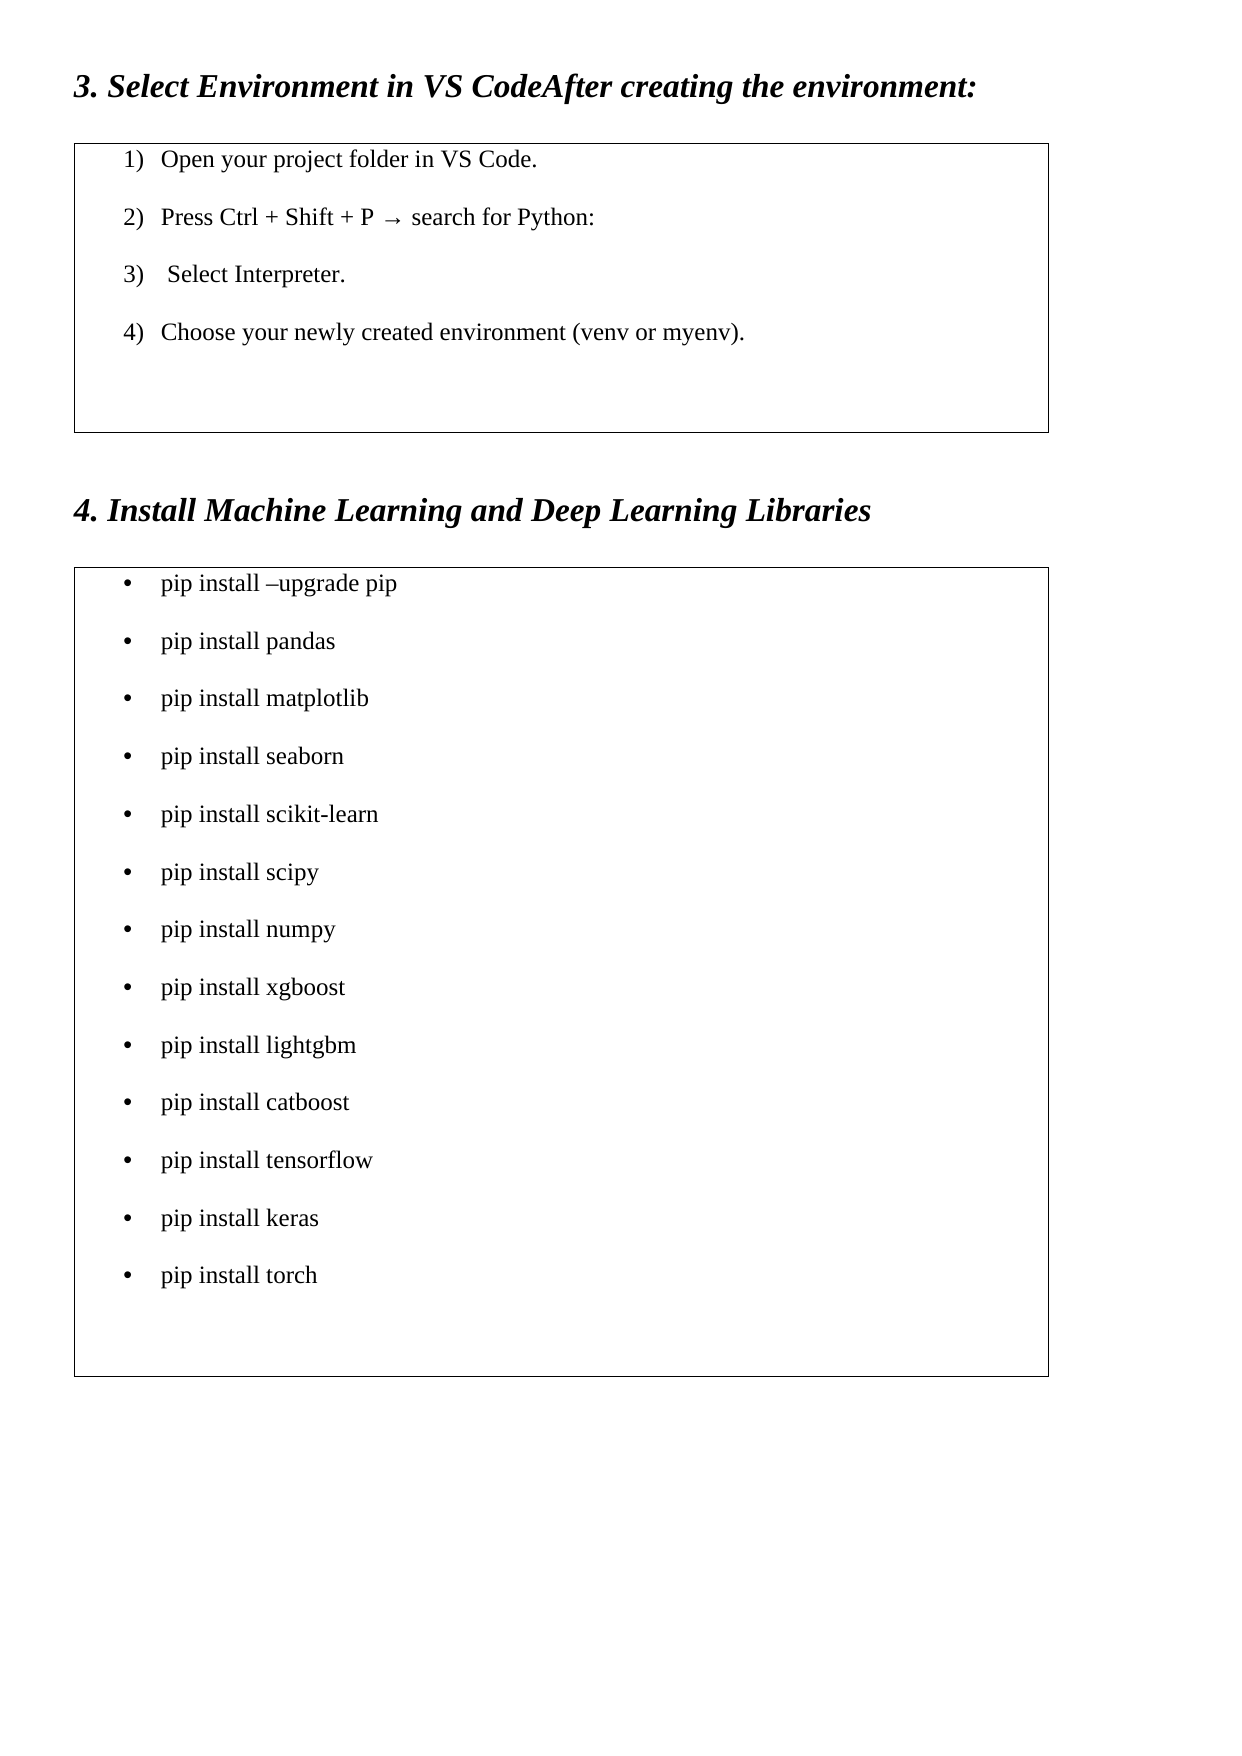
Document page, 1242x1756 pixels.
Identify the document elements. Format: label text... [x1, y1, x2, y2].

table_header pip install –upgrade pip pip install pandas pip install matplotlib pip install seaborn pip install scikit-learn pip install scipy pip install numpy pip install xgboost pip install lightgbm pip install catboost pip install tensorflow pip install keras pip install torch [75, 568, 1048, 1376]
table_header Open your project folder in VS Code. Press Ctrl + Shift + P → search for Python: Select Interpreter. Choose your newly created environment (venv or myenv). [75, 144, 1048, 432]
text 3. Select Environment in VS CodeAfter creating the environment: [74, 67, 1197, 105]
text 4. Install Machine Learning and Deep Learning Libraries [74, 490, 1197, 529]
